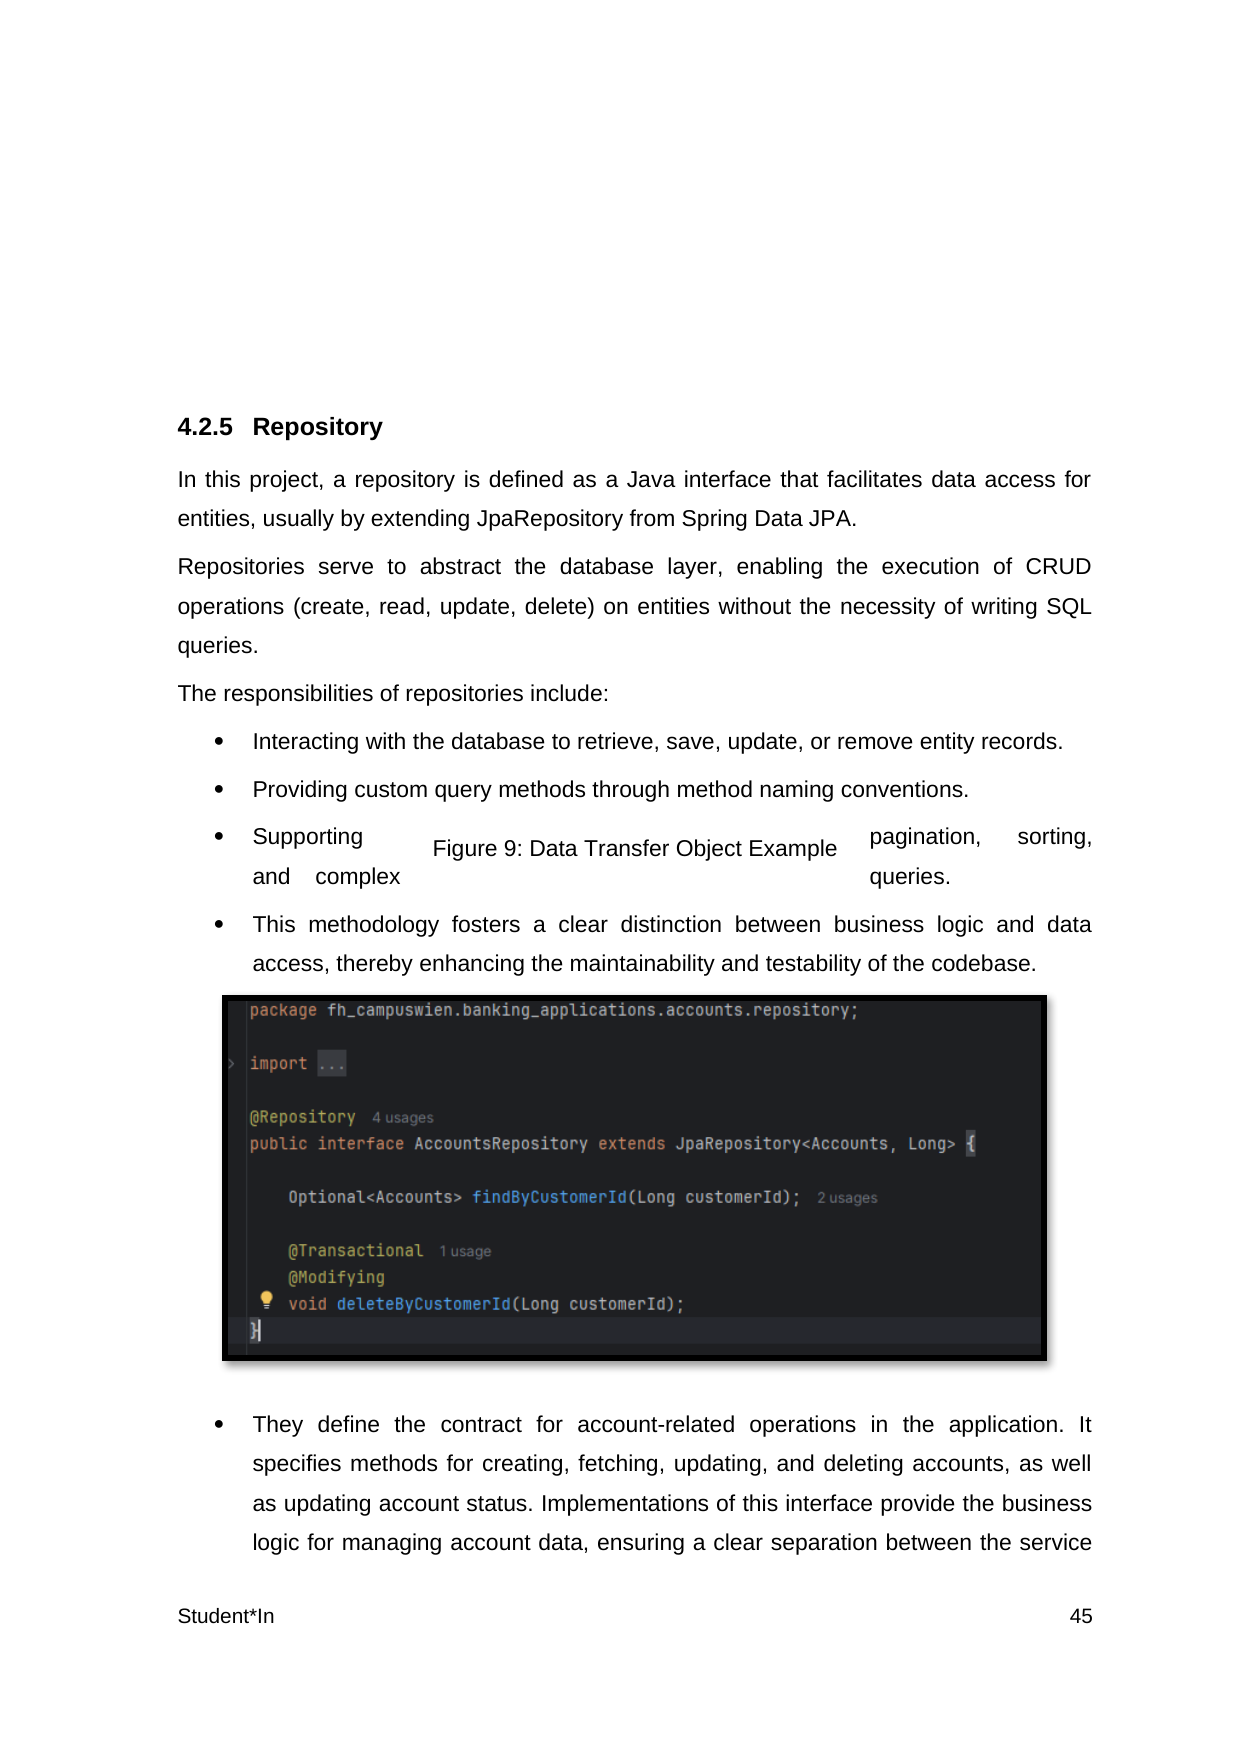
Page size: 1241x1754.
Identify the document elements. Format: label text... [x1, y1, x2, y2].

list Providing custom query methods through method naming conventions. [215, 776, 1092, 802]
text In this project, a repository is defined as a Java interface that facilitates data access for entities, usually by extending JpaRepository from Spring Data JPA. [177, 466, 1092, 532]
list Supporting pagination, sorting, and complex queries. [215, 823, 1092, 889]
picture [228, 1001, 1041, 1355]
subtitle Repository [177, 412, 1092, 441]
text The responsibilities of repositories include: [177, 680, 1092, 706]
text Repositories serve to abstract the database layer, enabling the execution of CRUD operations (create, read, update, delete) on entities without the necessity of writing SQL queries. [177, 553, 1092, 658]
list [215, 998, 1092, 1555]
list Interacting with the database to retrieve, save, update, or remove entity records. [215, 728, 1092, 754]
list This methodology fosters a clear distinction between business logic and data access, thereby enhancing the maintainability and testability of the codebase. [215, 911, 1092, 976]
